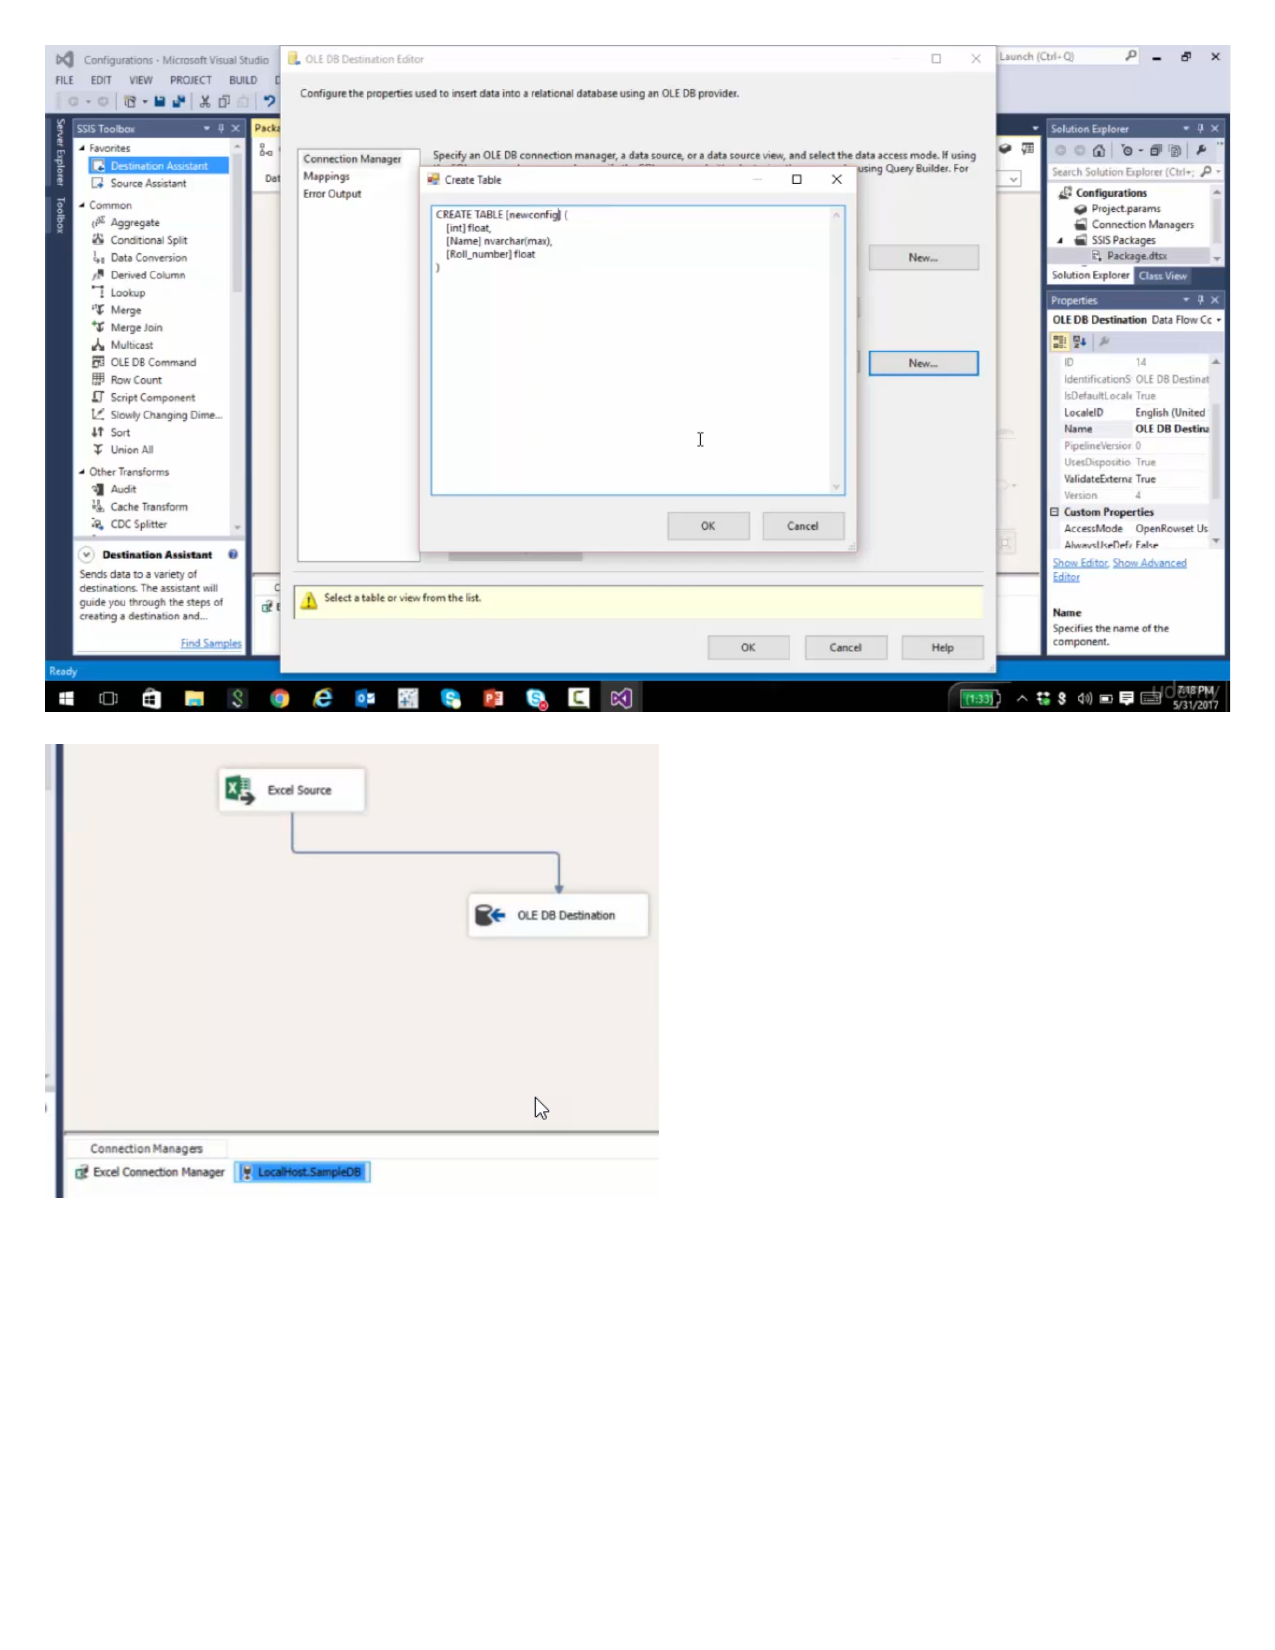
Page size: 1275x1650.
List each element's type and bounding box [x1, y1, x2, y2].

picture [45, 45, 1230, 712]
picture [45, 744, 659, 1198]
